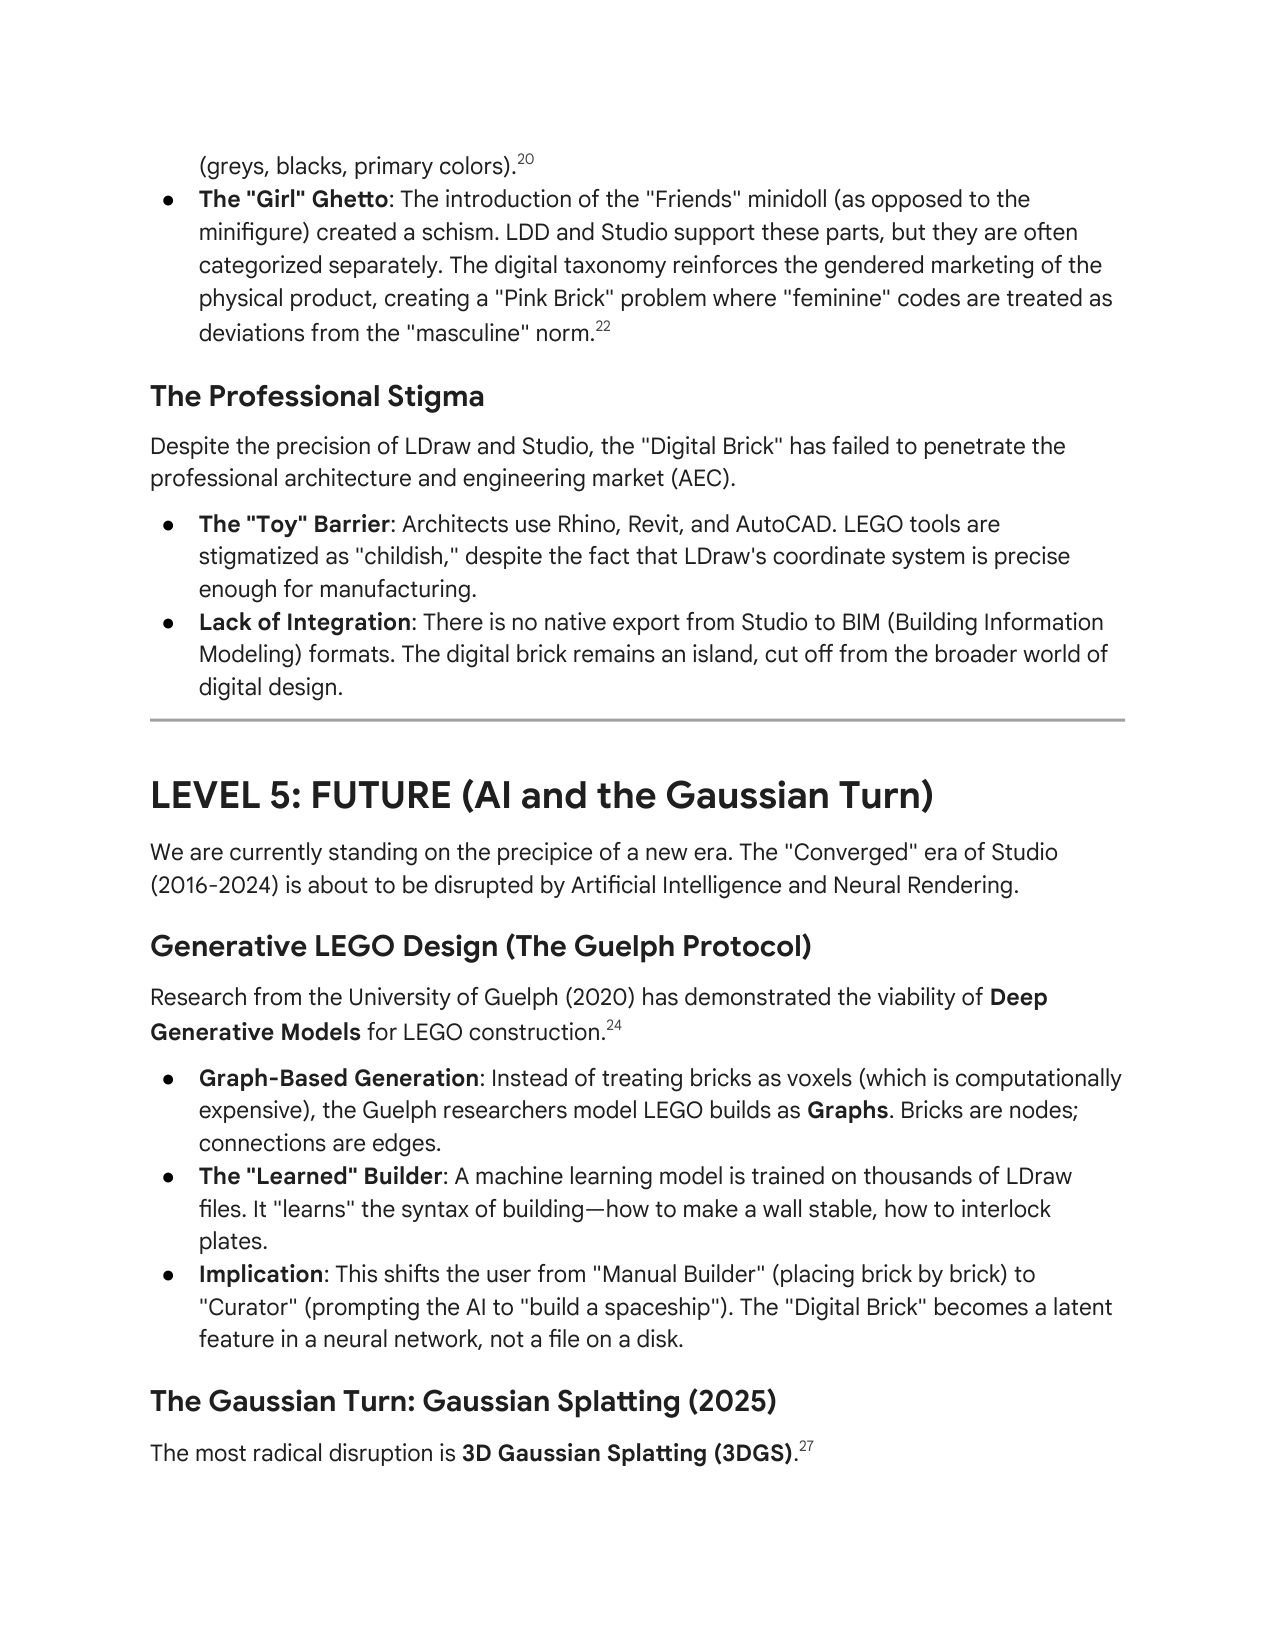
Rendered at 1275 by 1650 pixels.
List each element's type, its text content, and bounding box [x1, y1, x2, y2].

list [161, 150, 1125, 181]
list The "Toy" Barrier: Architects use Rhino, Revit, and AutoCAD. LEGO tools are stigmatized as "childish," despite the fact that LDraw's coordinate system is precise enough for manufacturing. [161, 510, 1125, 604]
list Implication: This shifts the user from "Manual Builder" (placing brick by brick) to "Curator" (prompting the AI to "build a spaceship"). The "Digital Brick" becomes a latent feature in a neural network, not a file on a disk. [161, 1260, 1125, 1354]
list Graph-Based Generation: Instead of treating bricks as voxels (which is computationally expensive), the Guelph researchers model LEGO builds as Graphs. Bricks are nodes; connections are edges. [161, 1064, 1125, 1158]
subtitle The Professional Stigma [150, 378, 1125, 414]
text The most radical disruption is 3D Gaussian Splatting (3DGS).27 [150, 1438, 1125, 1469]
text Research from the University of Guelph (2020) has demonstrated the viability of Deep Generative Models for LEGO construction.24 [150, 983, 1125, 1047]
subtitle LEVEL 5: FUTURE (AI and the Gaussian Turn) [150, 722, 1125, 819]
list Lack of Integration: There is no native export from Studio to BIM (Building Information Modeling) formats. The digital brick remains an island, cut off from the broader world of digital design. [161, 608, 1125, 702]
subtitle Generative LEGO Design (The Guelph Protocol) [150, 928, 1125, 965]
list The "Girl" Ghetto: The introduction of the "Friends" minidoll (as opposed to the minifigure) created a schism. LDD and Studio support these parts, but they are often categorized separately. The digital taxonomy reinforces the gendered marketing of the physical product, creating a "Pink Brick" problem where "feminine" codes are treated as deviations from the "masculine" norm.22 [161, 186, 1125, 348]
text Despite the precision of LDraw and Studio, the "Digital Brick" has failed to penetrate the professional architecture and engineering market (AEC). [150, 432, 1125, 493]
text We are currently standing on the precipice of a new era. The "Converged" era of Studio (2016-2024) is about to be disrupted by Artificial Intelligence and Neural Rendering. [150, 838, 1125, 899]
subtitle The Gaussian Turn: Gaussian Splatting (2025) [150, 1383, 1125, 1420]
list The "Learned" Builder: A machine learning model is trained on thousands of LDraw files. It "learns" the syntax of building—how to make a wall stable, how to interlock plates. [161, 1162, 1125, 1256]
